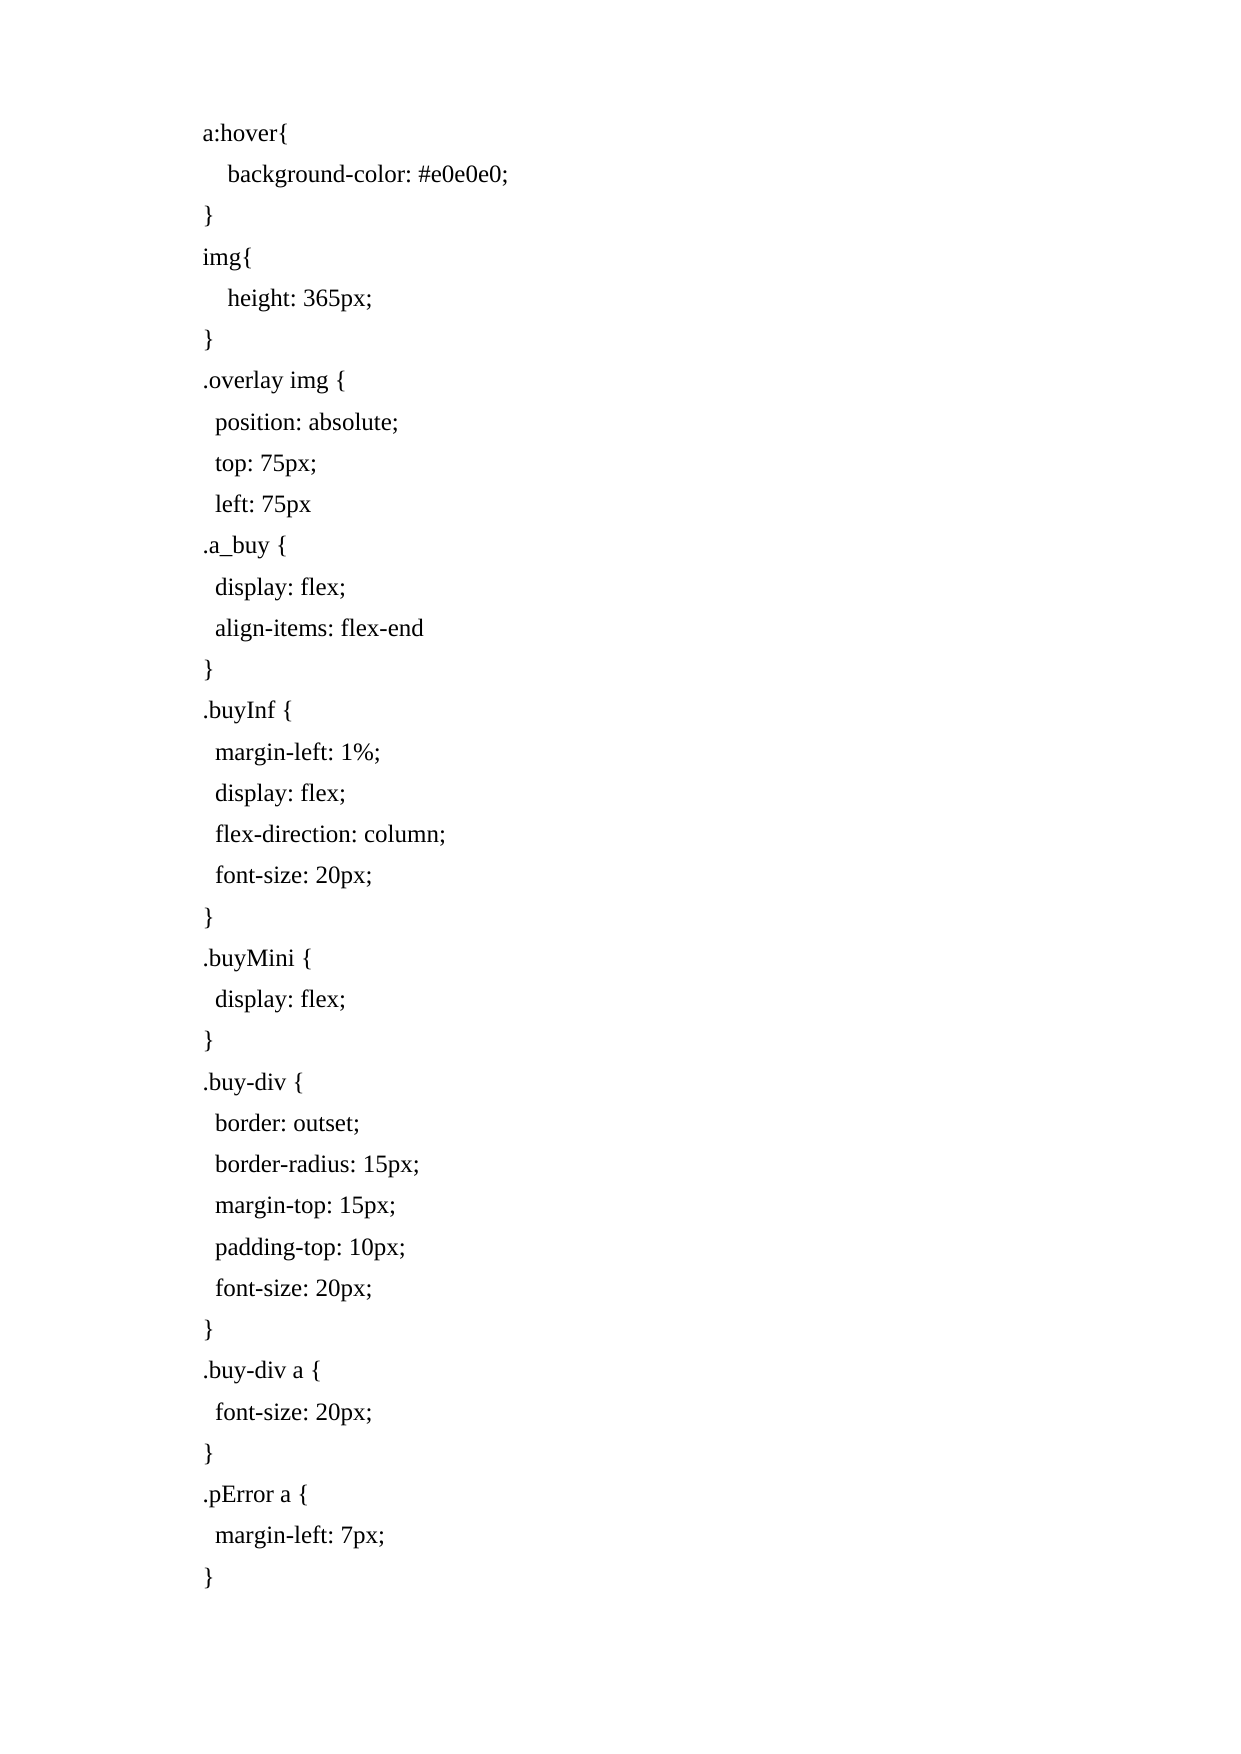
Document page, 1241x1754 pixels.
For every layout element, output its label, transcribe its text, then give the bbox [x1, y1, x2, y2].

text height: 365px; [177, 283, 1152, 312]
text display: flex; [177, 984, 1152, 1013]
text a:hover{ [177, 118, 1152, 147]
text border-radius: 15px; [177, 1149, 1152, 1178]
text background-color: #e0e0e0; [177, 159, 1152, 188]
text } [177, 654, 1152, 683]
text img{ [177, 242, 1152, 271]
text padding-top: 10px; [177, 1232, 1152, 1261]
text align-items: flex-end [177, 613, 1152, 642]
text .buy-div { [177, 1067, 1152, 1096]
text flex-direction: column; [177, 819, 1152, 848]
text .buy-div a { [177, 1356, 1152, 1384]
text display: flex; [177, 778, 1152, 807]
text margin-top: 15px; [177, 1191, 1152, 1219]
text } [177, 201, 1152, 229]
text } [177, 902, 1152, 931]
text position: absolute; [177, 407, 1152, 436]
text .a_buy { [177, 531, 1152, 559]
text } [177, 324, 1152, 353]
text .pError a { [177, 1479, 1152, 1508]
text } [177, 1314, 1152, 1343]
text margin-left: 7px; [177, 1521, 1152, 1549]
text .buyMini { [177, 943, 1152, 972]
text } [177, 1562, 1152, 1591]
text font-size: 20px; [177, 1273, 1152, 1302]
text } [177, 1438, 1152, 1467]
text .buyInf { [177, 696, 1152, 724]
text left: 75px [177, 489, 1152, 518]
text .overlay img { [177, 366, 1152, 394]
text font-size: 20px; [177, 861, 1152, 889]
text } [177, 1026, 1152, 1054]
text font-size: 20px; [177, 1397, 1152, 1426]
text display: flex; [177, 572, 1152, 601]
text margin-left: 1%; [177, 737, 1152, 766]
text top: 75px; [177, 448, 1152, 477]
text border: outset; [177, 1108, 1152, 1137]
